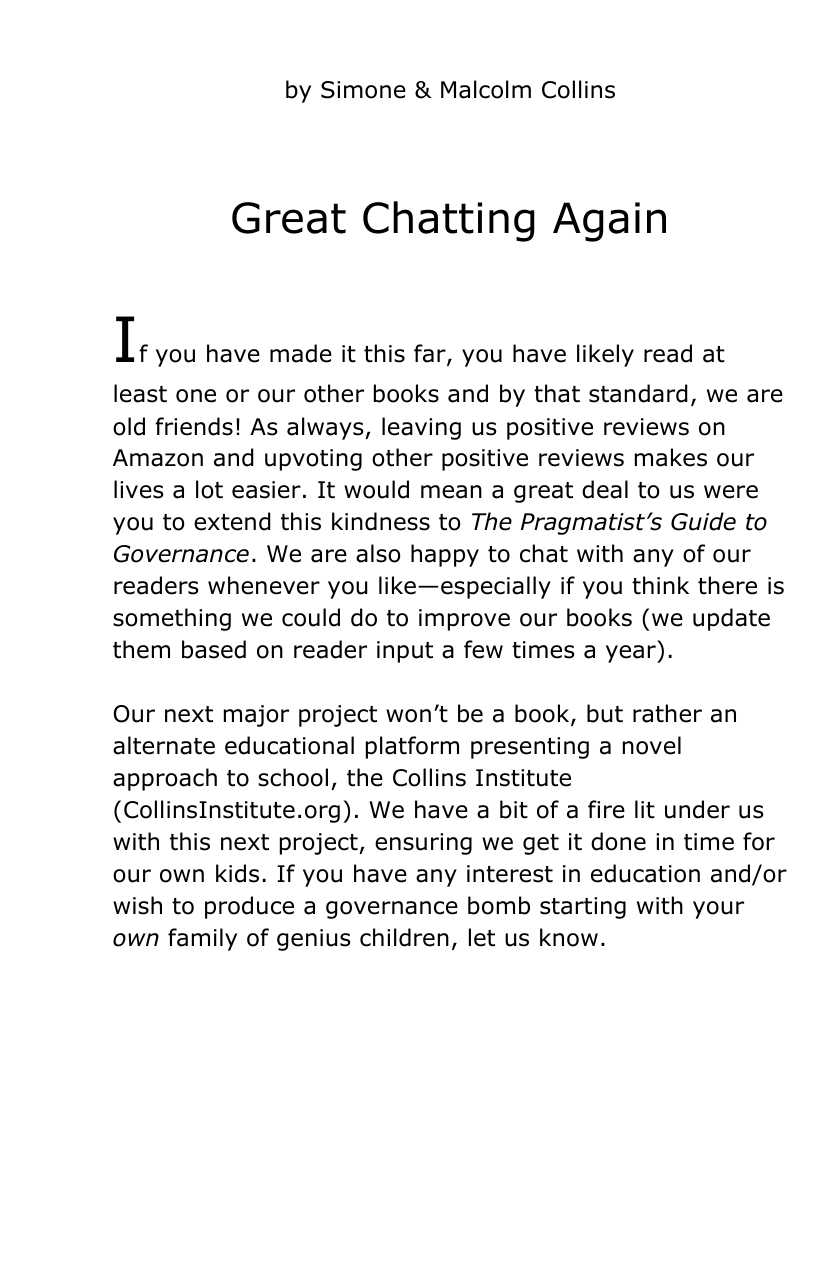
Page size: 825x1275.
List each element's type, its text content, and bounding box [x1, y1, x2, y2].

text If you have made it this far, you have likely read at least one or our other books and by that standard, we are old friends! As always, leaving us positive reviews on Amazon and upvoting other positive reviews makes our lives a lot easier. It would mean a great deal to us were you to extend this kindness to The Pragmatist’s Guide to Governance. We are also happy to chat with any of our readers whenever you like—especially if you think there is something we could do to improve our books (we update them based on reader input a few times a year). [112, 300, 787, 663]
text Our next major project won’t be a book, but rather an alternate educational platform presenting a novel approach to school, the Collins Institute (CollinsInstitute.org). We have a bit of a fire lit under us with this next project, ensuring we get it done in time for our own kids. If you have any interest in education and/or wish to produce a governance bomb starting with your own family of genius children, let us know. [112, 700, 787, 951]
subtitle Great Chatting Again [112, 192, 787, 242]
